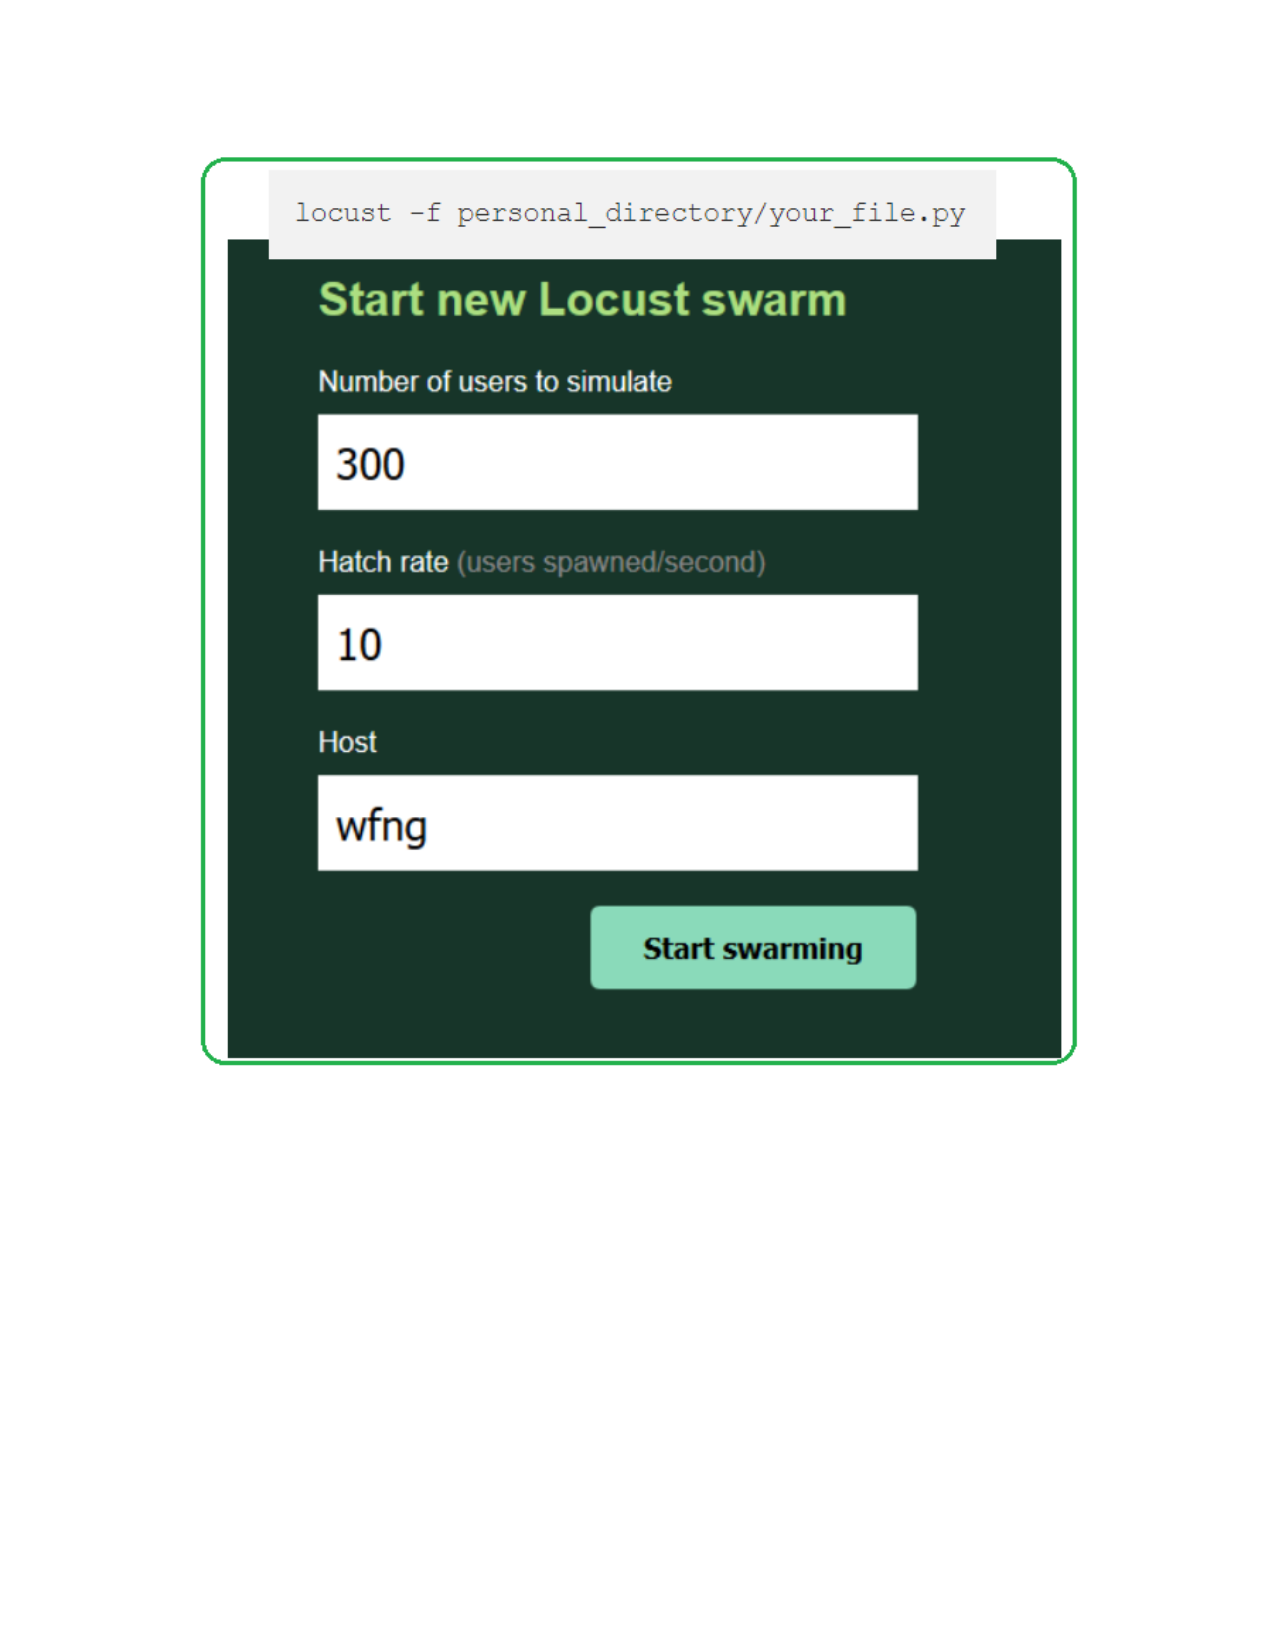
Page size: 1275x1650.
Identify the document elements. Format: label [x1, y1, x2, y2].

picture [187, 150, 1087, 1071]
